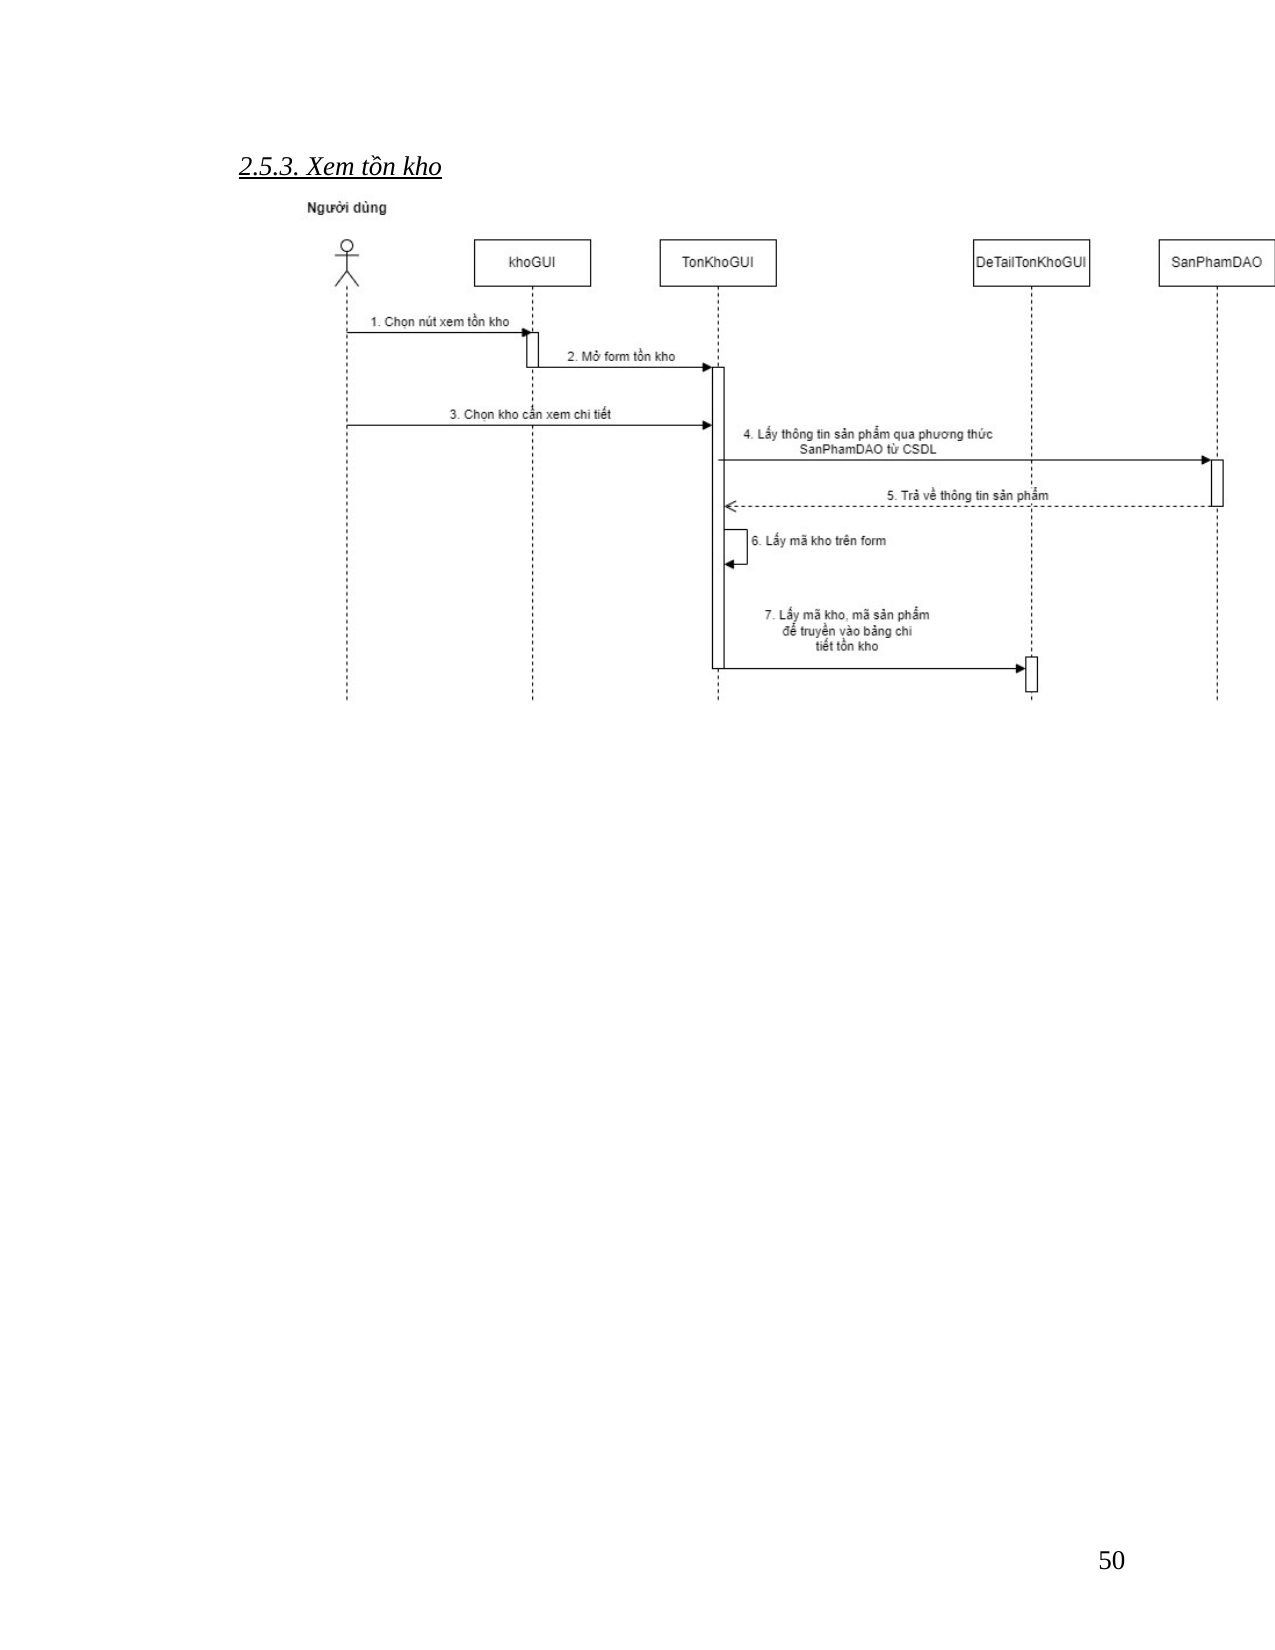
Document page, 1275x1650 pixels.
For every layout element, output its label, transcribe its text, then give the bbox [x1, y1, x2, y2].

picture [300, 193, 1275, 704]
subtitle 2.5.3. Xem tồn kho [150, 150, 1125, 181]
